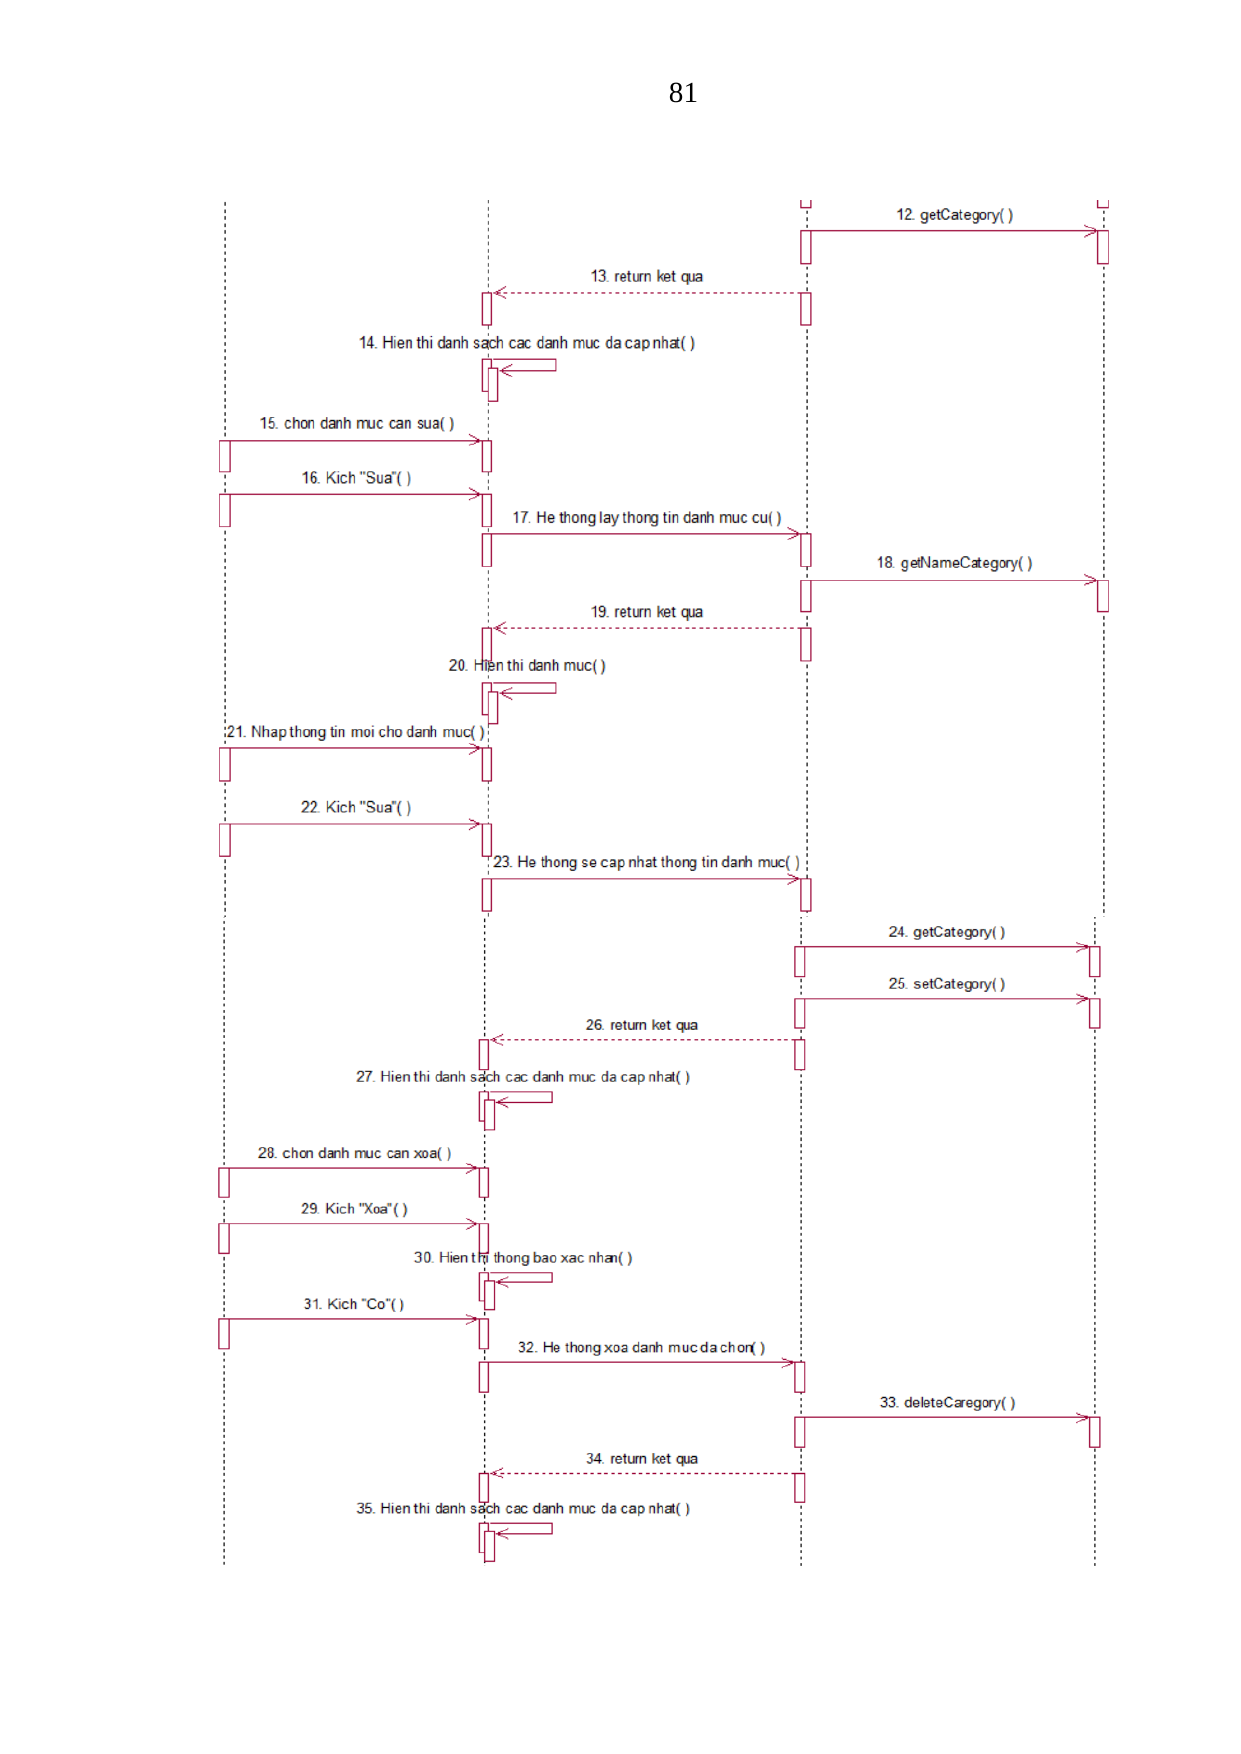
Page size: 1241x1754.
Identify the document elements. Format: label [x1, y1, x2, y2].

picture [198, 917, 1111, 1564]
picture [206, 200, 1119, 916]
